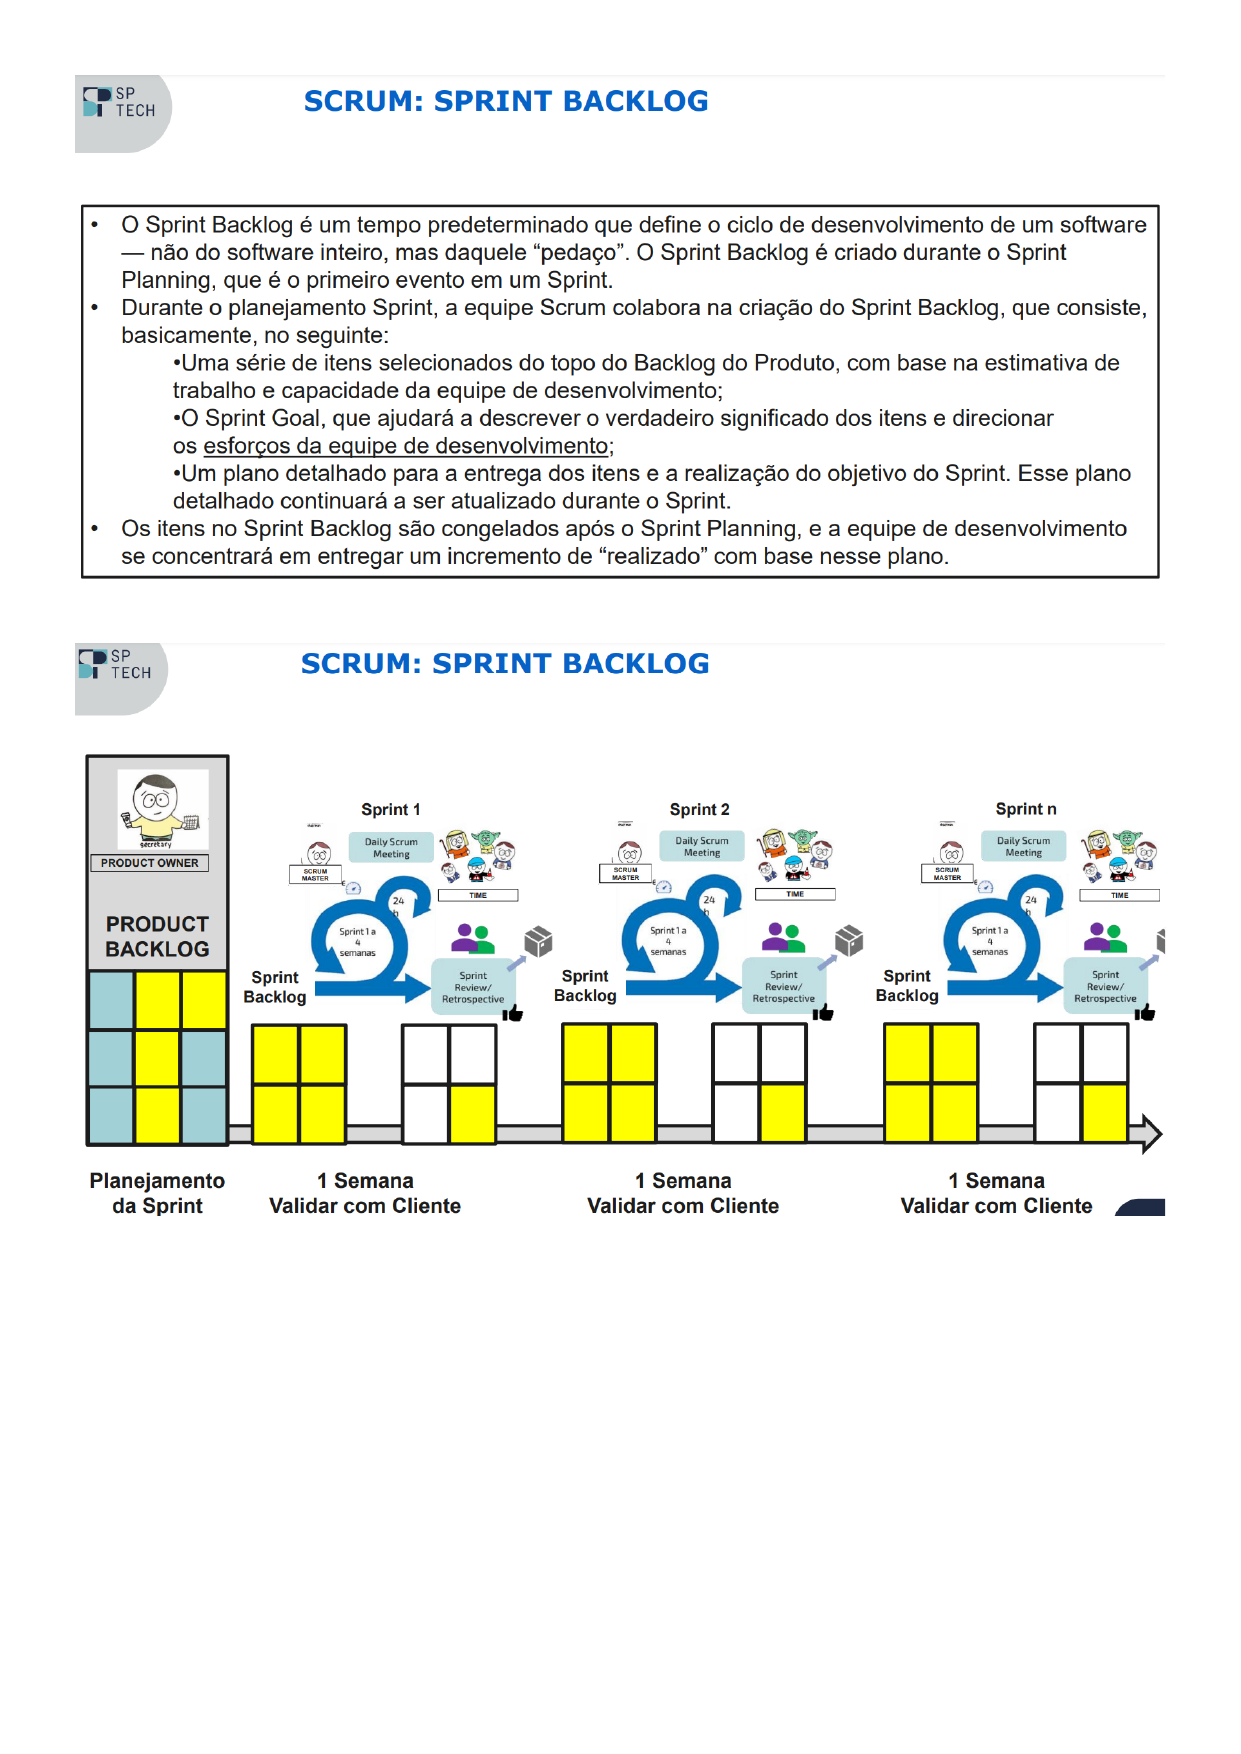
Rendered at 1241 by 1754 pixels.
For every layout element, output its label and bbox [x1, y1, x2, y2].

picture [75, 75, 1166, 625]
picture [75, 643, 1166, 1216]
